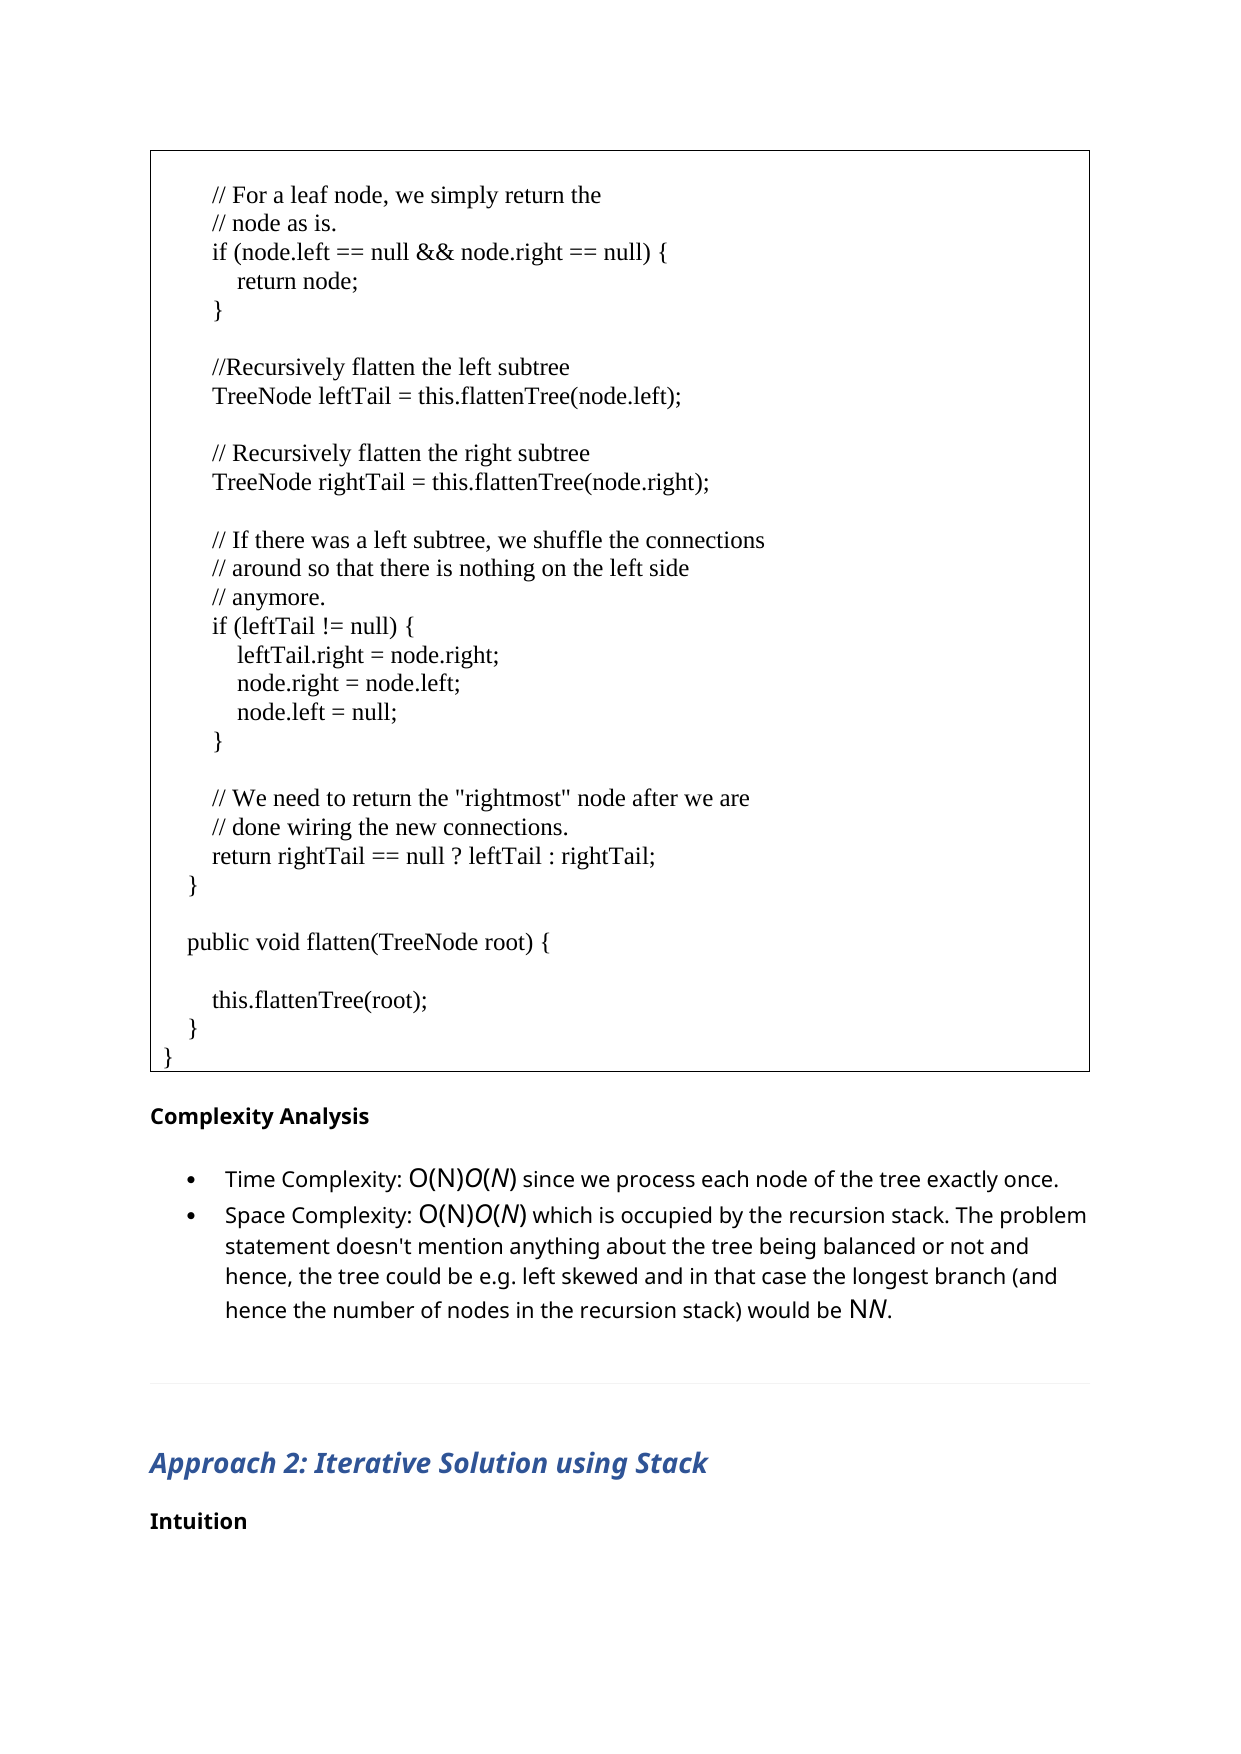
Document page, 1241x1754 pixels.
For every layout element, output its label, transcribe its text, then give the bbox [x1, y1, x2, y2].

text Intuition [150, 1506, 1090, 1535]
subtitle Approach 2: Iterative Solution using Stack [150, 1444, 1090, 1482]
list Space Complexity: O(N)O(N) which is occupied by the recursion stack. The problem statement doesn't mention anything about the tree being balanced or not and hence, the tree could be e.g. left skewed and in that case the longest branch (and hence the number of nodes in the recursion stack) would be NN. [187, 1195, 1090, 1355]
list Time Complexity: O(N)O(N) since we process each node of the tree exactly once. [187, 1160, 1090, 1195]
text Complexity Analysis [150, 1101, 1090, 1131]
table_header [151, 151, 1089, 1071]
